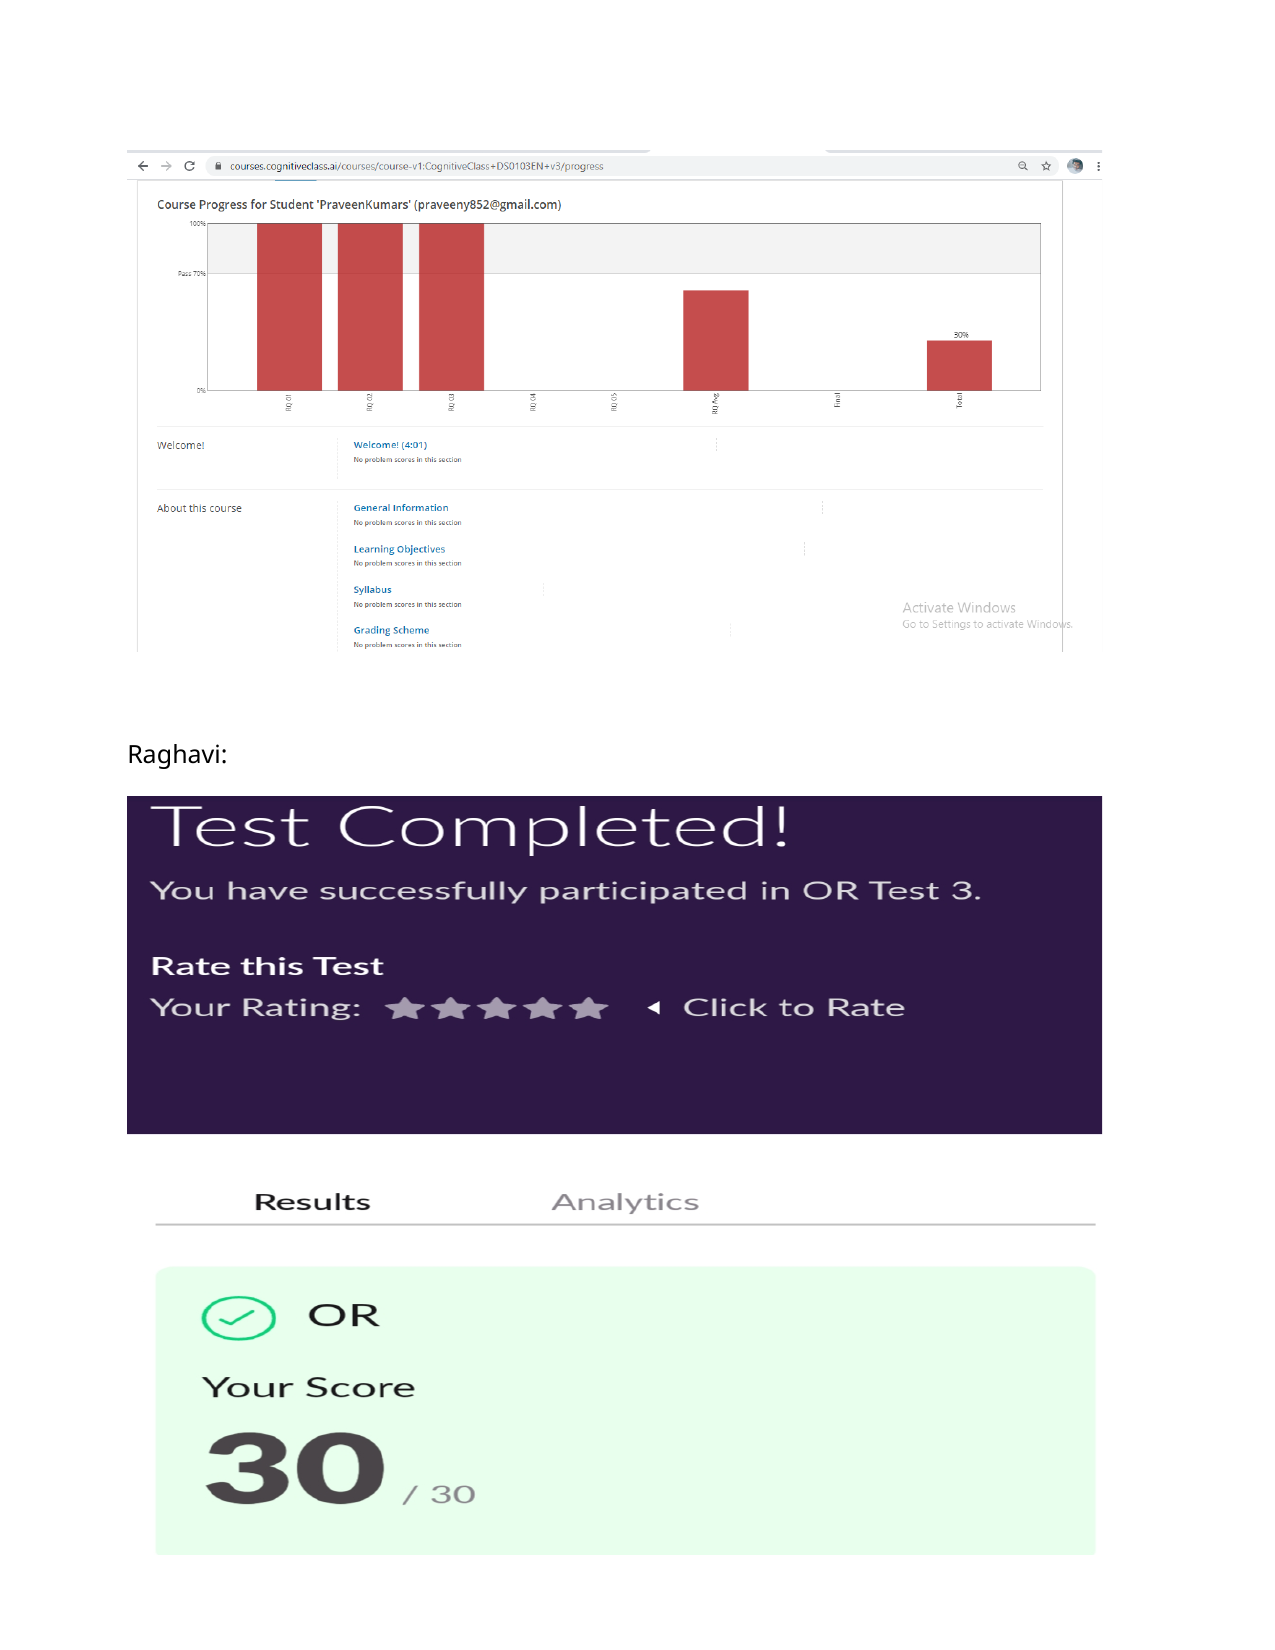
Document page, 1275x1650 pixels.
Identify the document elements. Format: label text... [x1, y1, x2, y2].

text Raghavi: [127, 737, 1150, 771]
picture [127, 796, 1103, 1555]
picture [127, 150, 1103, 652]
